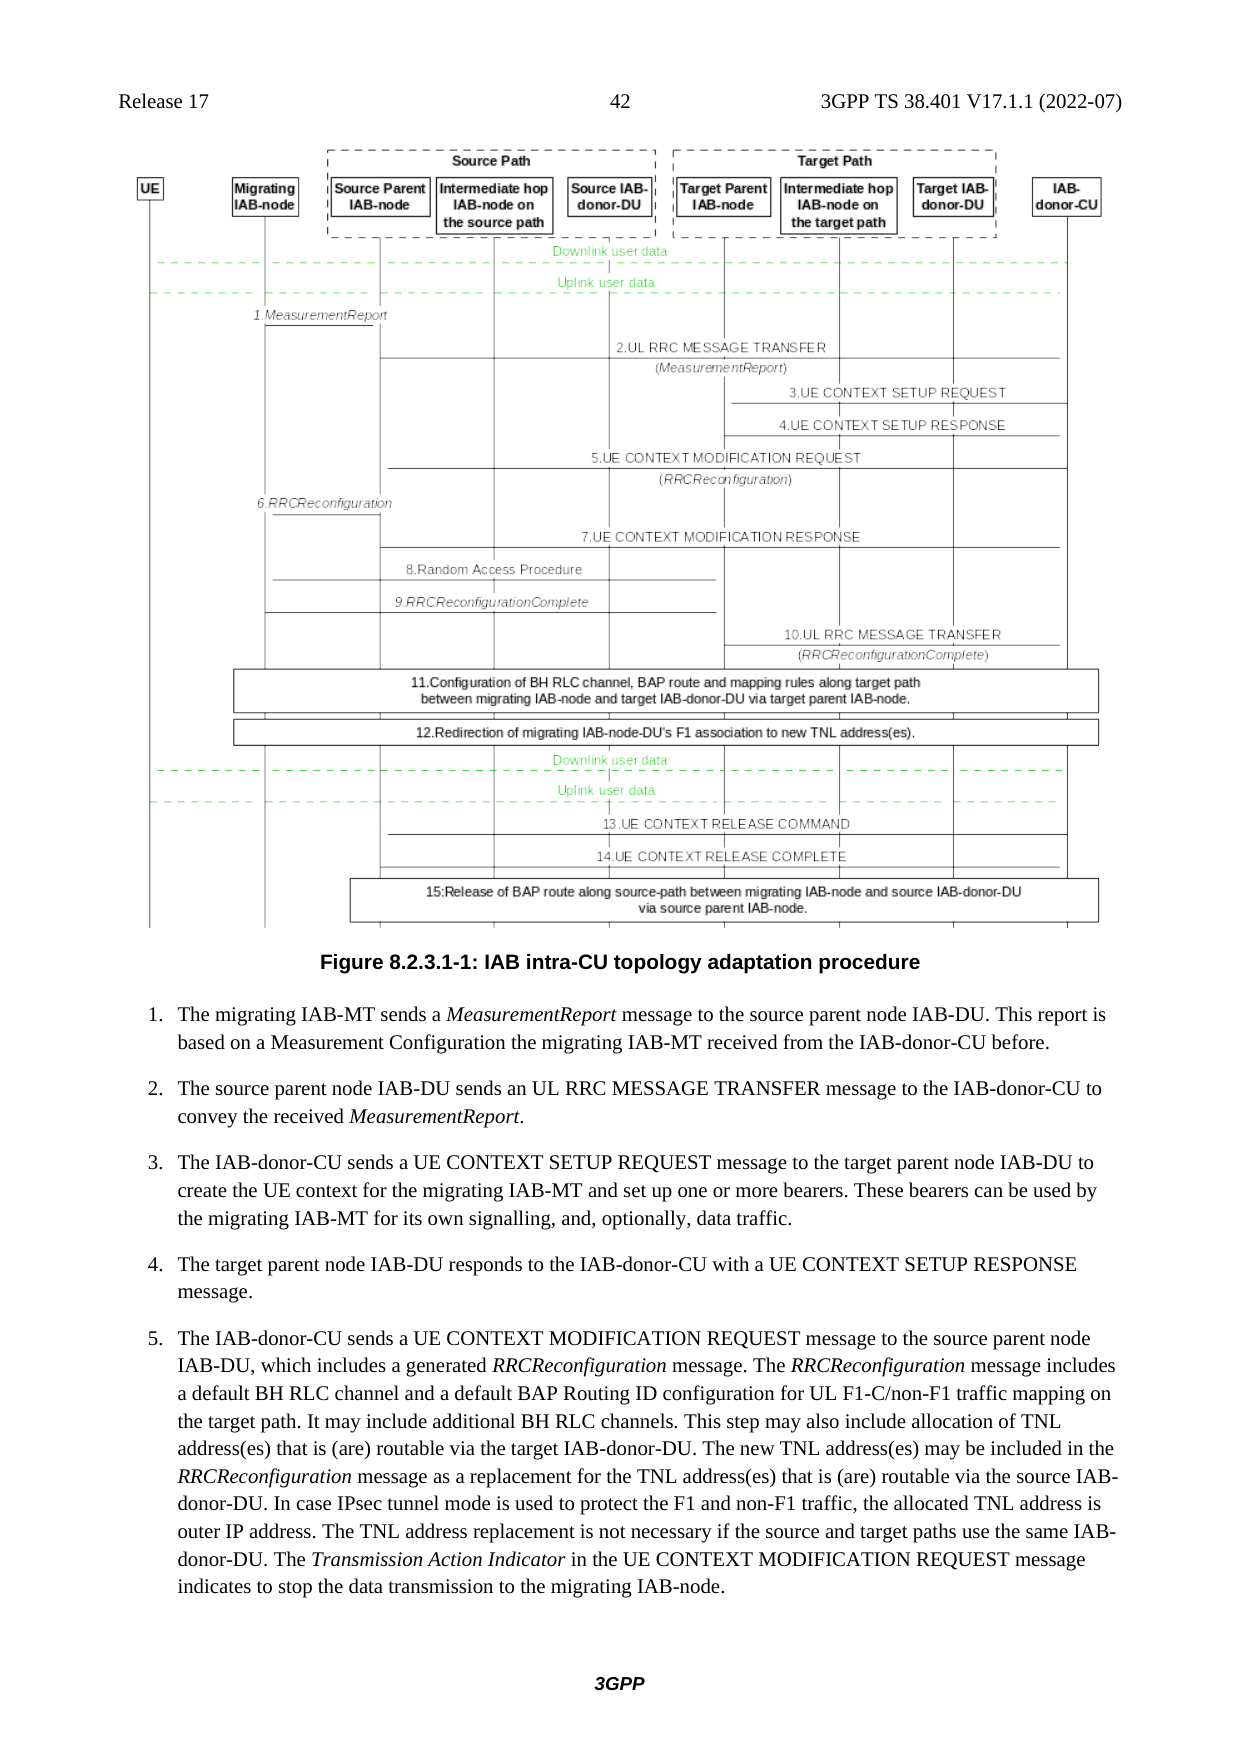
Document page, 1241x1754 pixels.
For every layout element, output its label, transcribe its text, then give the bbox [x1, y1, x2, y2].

text 3. The IAB-donor-CU sends a UE CONTEXT SETUP REQUEST message to the target parent node IAB-DU to create the UE context for the migrating IAB-MT and set up one or more bearers. These bearers can be used by the migrating IAB-MT for its own signalling, and, optionally, data traffic. [148, 1150, 1122, 1229]
text 1. The migrating IAB-MT sends a MeasurementReport message to the source parent node IAB-DU. This report is based on a Measurement Configuration the migrating IAB-MT received from the IAB-donor-CU before. [148, 1002, 1122, 1054]
text 2. The source parent node IAB-DU sends an UL RRC MESSAGE TRANSFER message to the IAB-donor-CU to convey the received MeasurementReport. [148, 1076, 1122, 1128]
text Figure 8.2.3.1-1: IAB intra-CU topology adaptation procedure [118, 950, 1122, 974]
text 5. The IAB-donor-CU sends a UE CONTEXT MODIFICATION REQUEST message to the source parent node IAB-DU, which includes a generated RRCReconfiguration message. The RRCReconfiguration message includes a default BH RLC channel and a default BAP Routing ID configuration for UL F1-C/non-F1 traffic mapping on the target path. It may include additional BH RLC channels. This step may also include allocation of TNL address(es) that is (are) routable via the target IAB-donor-DU. The new TNL address(es) may be included in the RRCReconfiguration message as a replacement for the TNL address(es) that is (are) routable via the source IAB-donor-DU. In case IPsec tunnel mode is used to protect the F1 and non-F1 traffic, the allocated TNL address is outer IP address. The TNL address replacement is not necessary if the source and target paths use the same IAB-donor-DU. The Transmission Action Indicator in the UE CONTEXT MODIFICATION REQUEST message indicates to stop the data transmission to the migrating IAB-node. [148, 1326, 1122, 1598]
text 4. The target parent node IAB-DU responds to the IAB-donor-CU with a UE CONTEXT SETUP RESPONSE message. [148, 1252, 1122, 1303]
